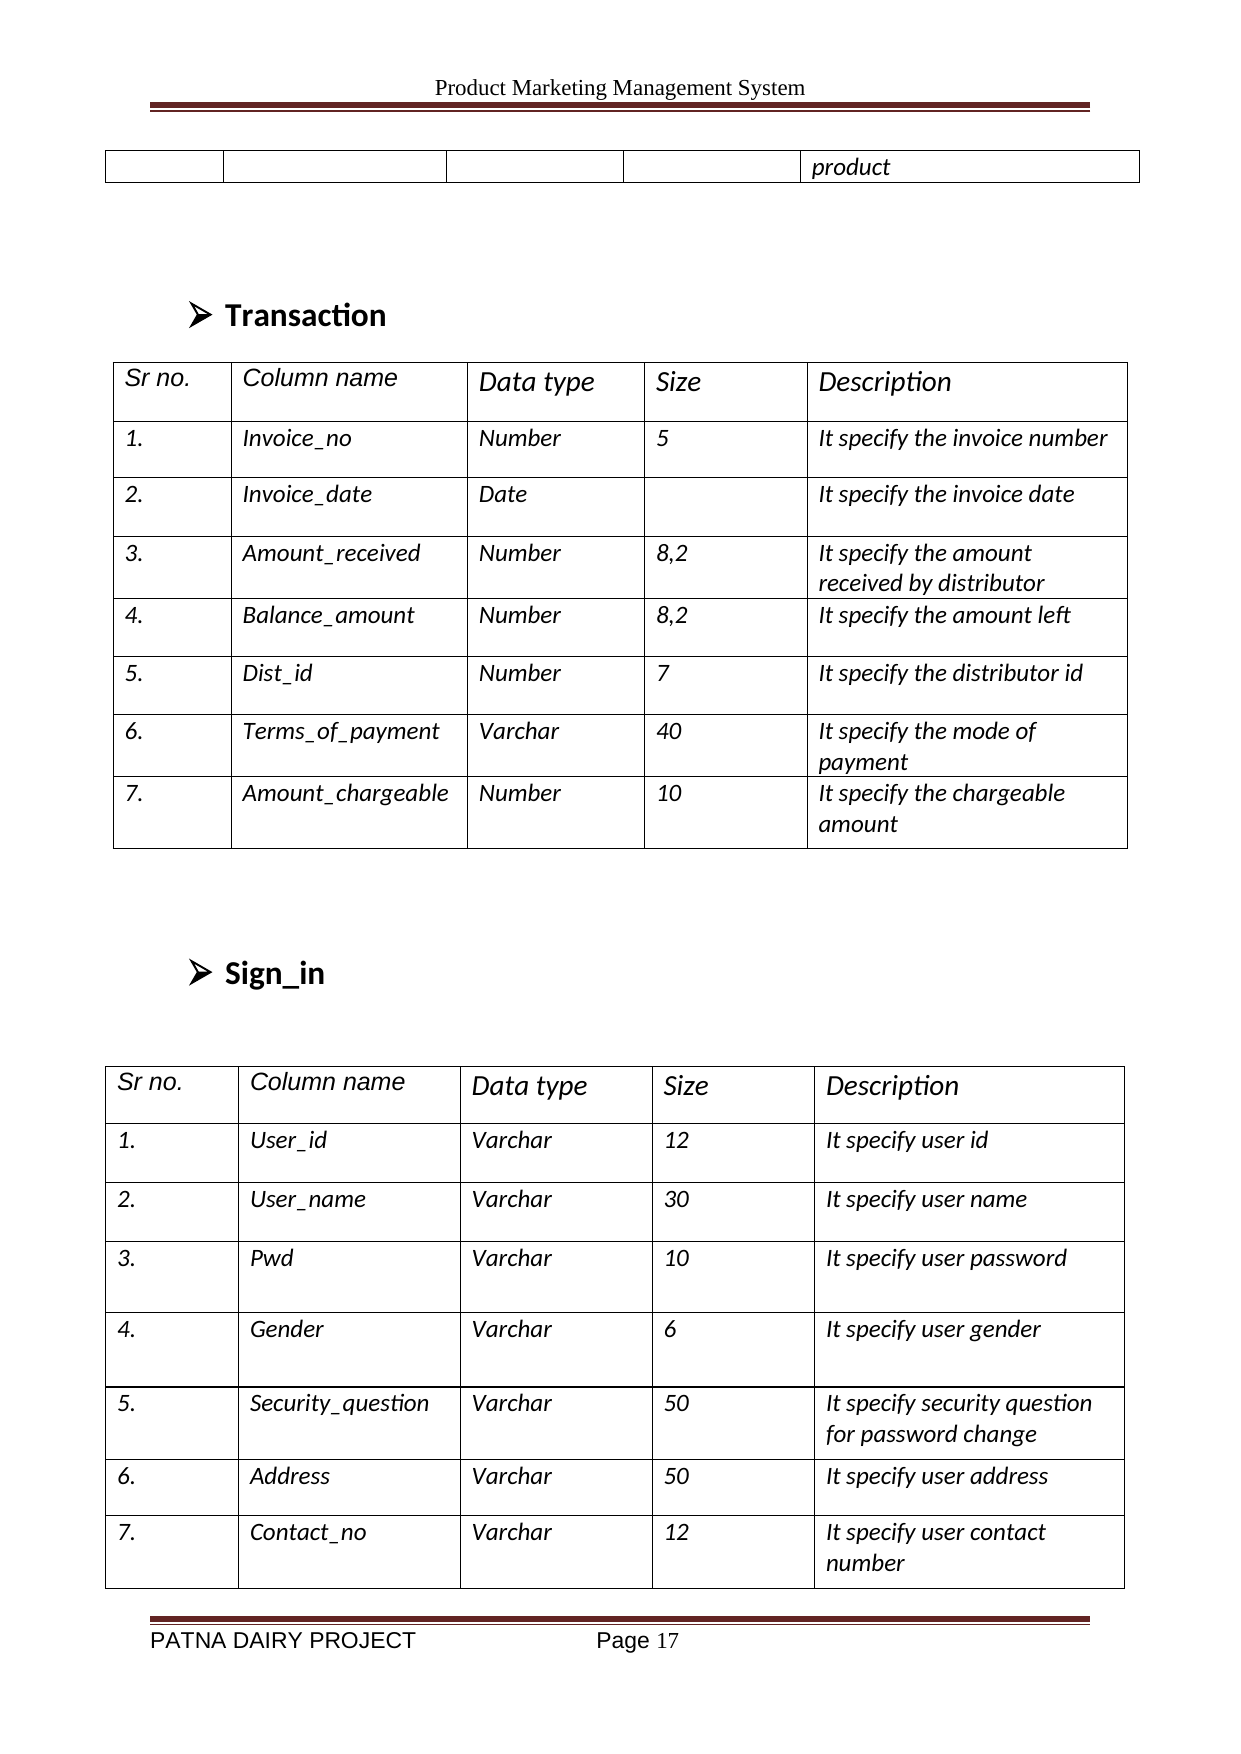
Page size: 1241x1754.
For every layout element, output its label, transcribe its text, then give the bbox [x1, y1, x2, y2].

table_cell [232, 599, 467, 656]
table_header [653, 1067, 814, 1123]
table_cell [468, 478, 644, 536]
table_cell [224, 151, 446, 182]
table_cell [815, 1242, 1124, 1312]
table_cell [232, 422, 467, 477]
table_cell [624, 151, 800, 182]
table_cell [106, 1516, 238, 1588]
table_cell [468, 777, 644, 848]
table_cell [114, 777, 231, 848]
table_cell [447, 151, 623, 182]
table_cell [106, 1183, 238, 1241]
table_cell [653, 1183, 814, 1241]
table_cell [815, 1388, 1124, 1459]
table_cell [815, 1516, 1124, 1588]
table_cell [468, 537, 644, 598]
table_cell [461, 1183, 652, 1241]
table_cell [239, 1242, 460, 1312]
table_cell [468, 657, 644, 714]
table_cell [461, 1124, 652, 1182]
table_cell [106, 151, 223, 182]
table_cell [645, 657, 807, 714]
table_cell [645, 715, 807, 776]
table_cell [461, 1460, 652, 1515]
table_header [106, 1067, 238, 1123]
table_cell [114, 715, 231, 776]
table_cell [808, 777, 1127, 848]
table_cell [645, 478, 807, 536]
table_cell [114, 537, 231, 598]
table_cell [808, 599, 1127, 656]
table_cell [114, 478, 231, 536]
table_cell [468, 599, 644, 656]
list Sign_in [187, 952, 1090, 992]
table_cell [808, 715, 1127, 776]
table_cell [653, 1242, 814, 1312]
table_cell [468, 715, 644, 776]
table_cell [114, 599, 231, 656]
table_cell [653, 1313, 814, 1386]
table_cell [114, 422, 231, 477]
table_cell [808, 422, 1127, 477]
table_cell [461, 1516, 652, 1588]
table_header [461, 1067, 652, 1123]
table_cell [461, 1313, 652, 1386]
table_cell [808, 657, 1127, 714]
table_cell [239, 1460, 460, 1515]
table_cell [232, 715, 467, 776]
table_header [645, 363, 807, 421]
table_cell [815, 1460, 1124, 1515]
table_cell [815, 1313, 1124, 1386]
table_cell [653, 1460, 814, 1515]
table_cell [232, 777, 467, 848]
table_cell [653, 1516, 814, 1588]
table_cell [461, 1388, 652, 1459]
list Transaction [187, 294, 1090, 335]
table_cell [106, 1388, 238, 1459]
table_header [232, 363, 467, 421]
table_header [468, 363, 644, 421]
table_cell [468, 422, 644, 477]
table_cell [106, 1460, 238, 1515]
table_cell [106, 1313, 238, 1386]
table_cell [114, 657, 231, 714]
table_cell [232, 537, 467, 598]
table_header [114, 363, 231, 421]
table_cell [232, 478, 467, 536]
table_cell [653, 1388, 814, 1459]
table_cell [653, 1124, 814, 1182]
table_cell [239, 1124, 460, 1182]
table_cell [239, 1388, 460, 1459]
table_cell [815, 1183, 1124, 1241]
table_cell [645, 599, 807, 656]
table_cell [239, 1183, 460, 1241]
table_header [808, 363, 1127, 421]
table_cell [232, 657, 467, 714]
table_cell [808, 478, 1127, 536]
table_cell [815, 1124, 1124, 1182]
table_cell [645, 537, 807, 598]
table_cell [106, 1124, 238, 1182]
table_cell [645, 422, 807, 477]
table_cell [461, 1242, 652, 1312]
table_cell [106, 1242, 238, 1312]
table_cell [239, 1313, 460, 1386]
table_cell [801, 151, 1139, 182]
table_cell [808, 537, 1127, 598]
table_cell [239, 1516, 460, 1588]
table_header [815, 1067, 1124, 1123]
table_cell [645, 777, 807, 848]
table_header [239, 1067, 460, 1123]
